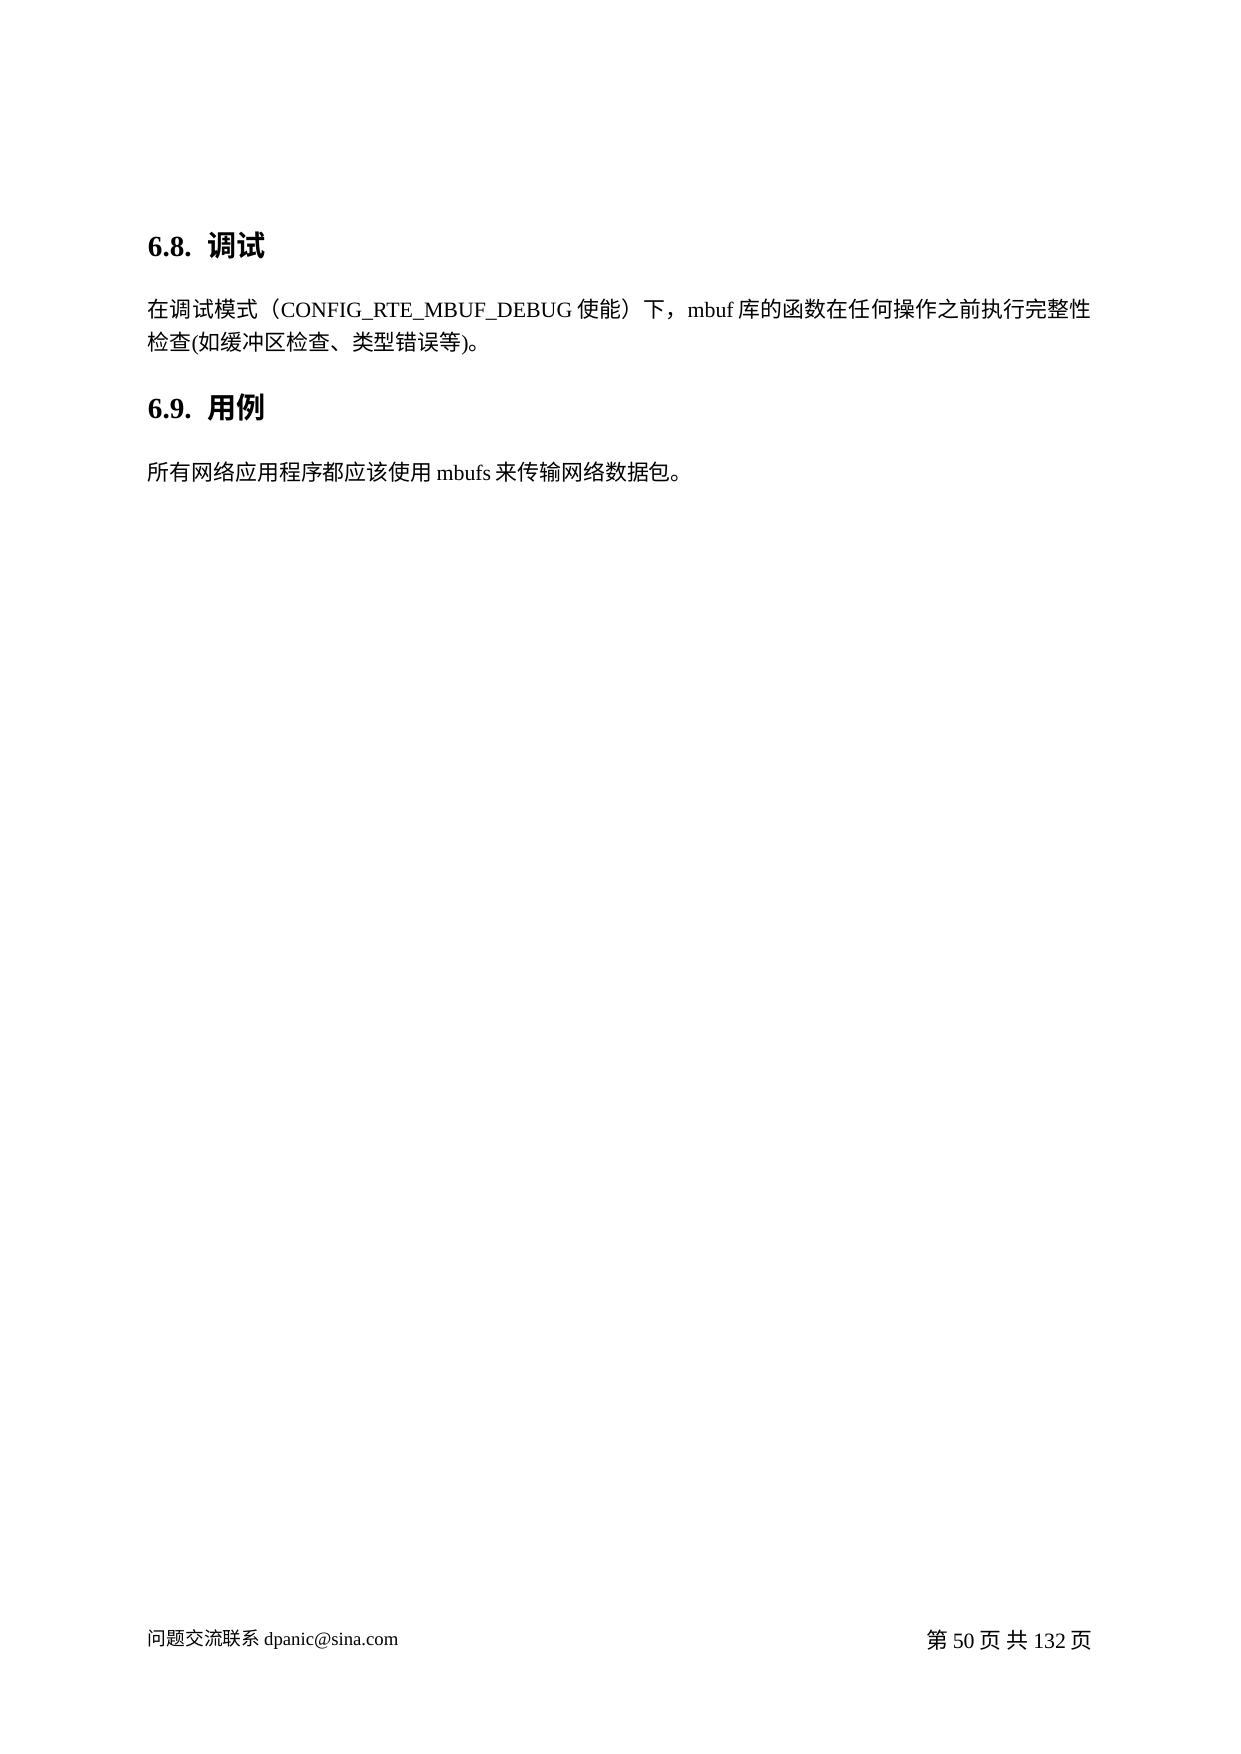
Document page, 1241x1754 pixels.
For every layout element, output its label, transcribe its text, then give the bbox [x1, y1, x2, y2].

subtitle 调试 [148, 211, 1092, 276]
text 所有网络应用程序都应该使用mbufs来传输网络数据包。 [148, 454, 1092, 487]
subtitle 用例 [148, 373, 1092, 438]
text 在调试模式（CONFIG_RTE_MBUF_DEBUG使能）下，mbuf库的函数在任何操作之前执行完整性检查(如缓冲区检查、类型错误等)。 [148, 292, 1092, 357]
